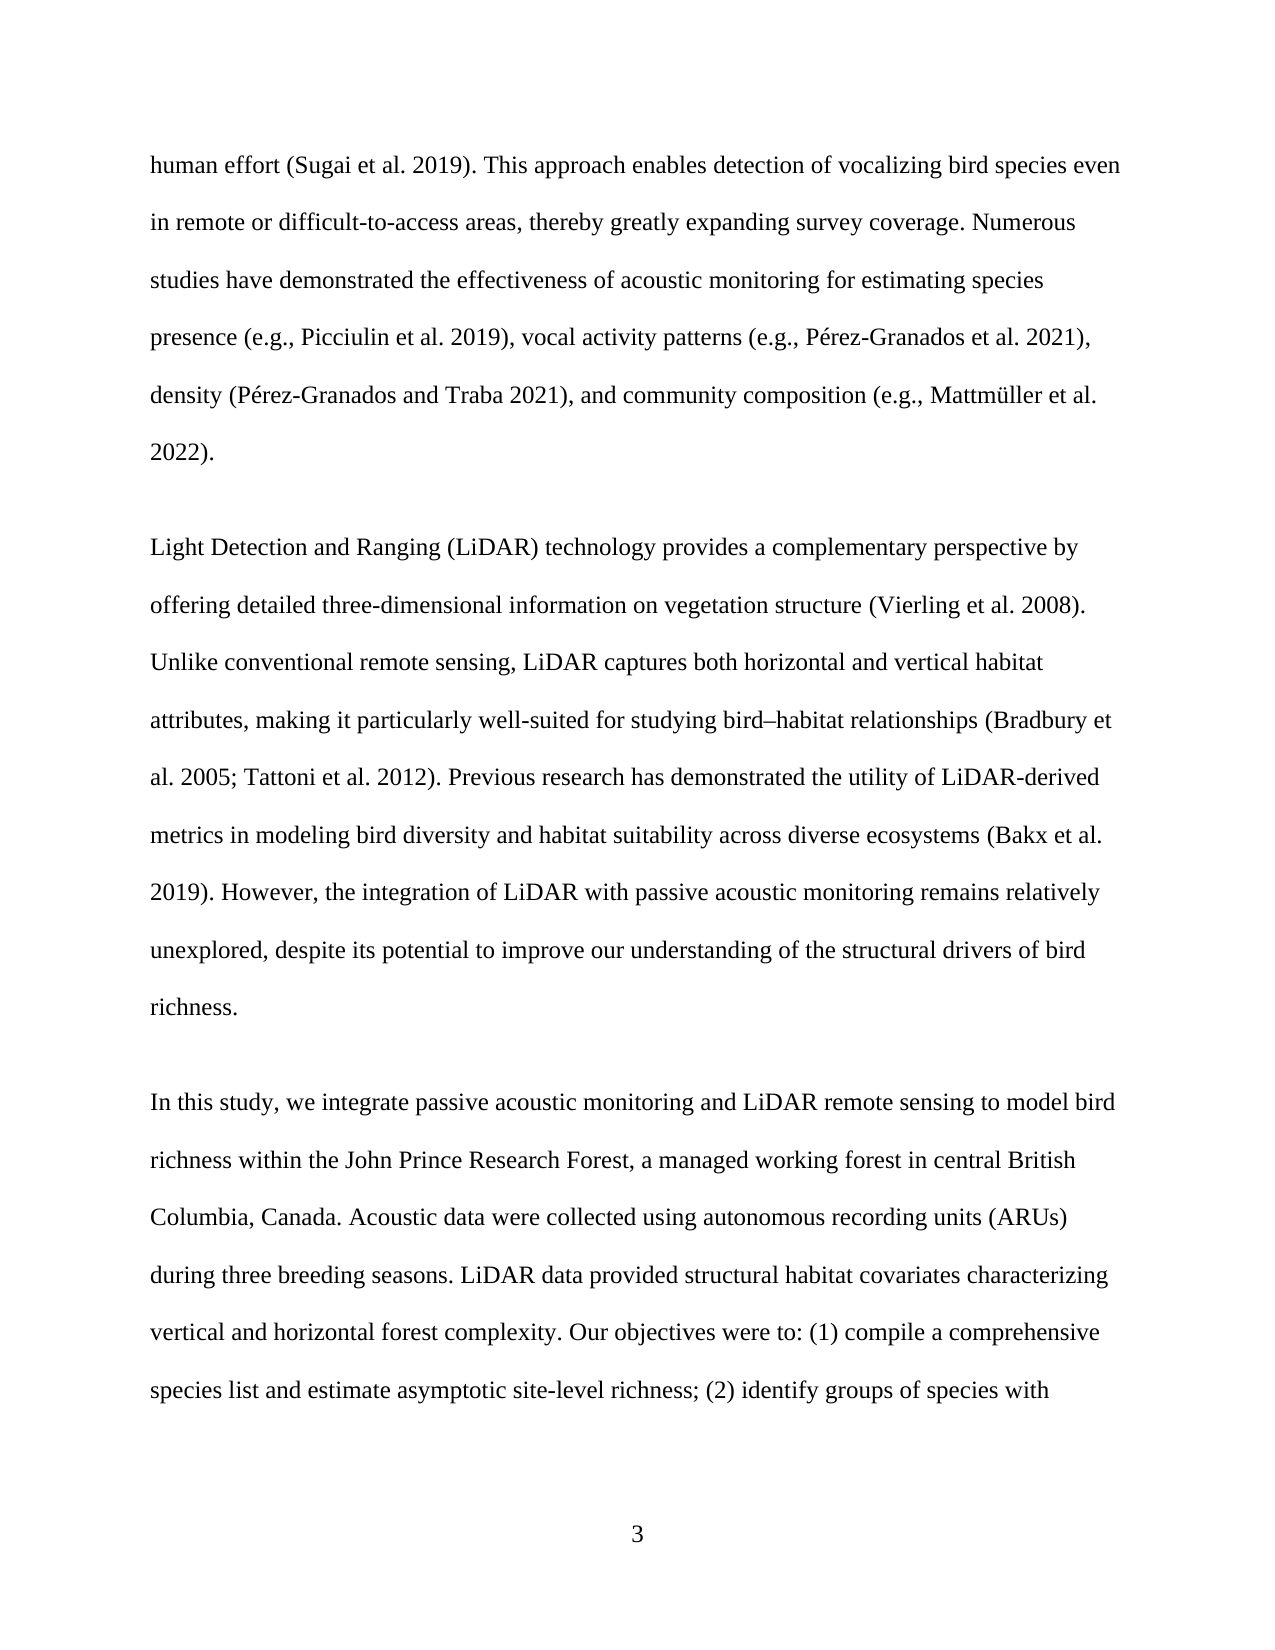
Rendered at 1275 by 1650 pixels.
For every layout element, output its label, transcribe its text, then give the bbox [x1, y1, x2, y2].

text Light Detection and Ranging (LiDAR) technology provides a complementary perspective by offering detailed three-dimensional information on vegetation structure (Vierling et al. 2008). Unlike conventional remote sensing, LiDAR captures both horizontal and vertical habitat attributes, making it particularly well-suited for studying bird–habitat relationships (Bradbury et al. 2005; Tattoni et al. 2012). Previous research has demonstrated the utility of LiDAR-derived metrics in modeling bird diversity and habitat suitability across diverse ecosystems (Bakx et al. 2019). However, the integration of LiDAR with passive acoustic monitoring remains relatively unexplored, despite its potential to improve our understanding of the structural drivers of bird richness. [150, 532, 1125, 1021]
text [150, 150, 1125, 466]
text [150, 1087, 1125, 1404]
